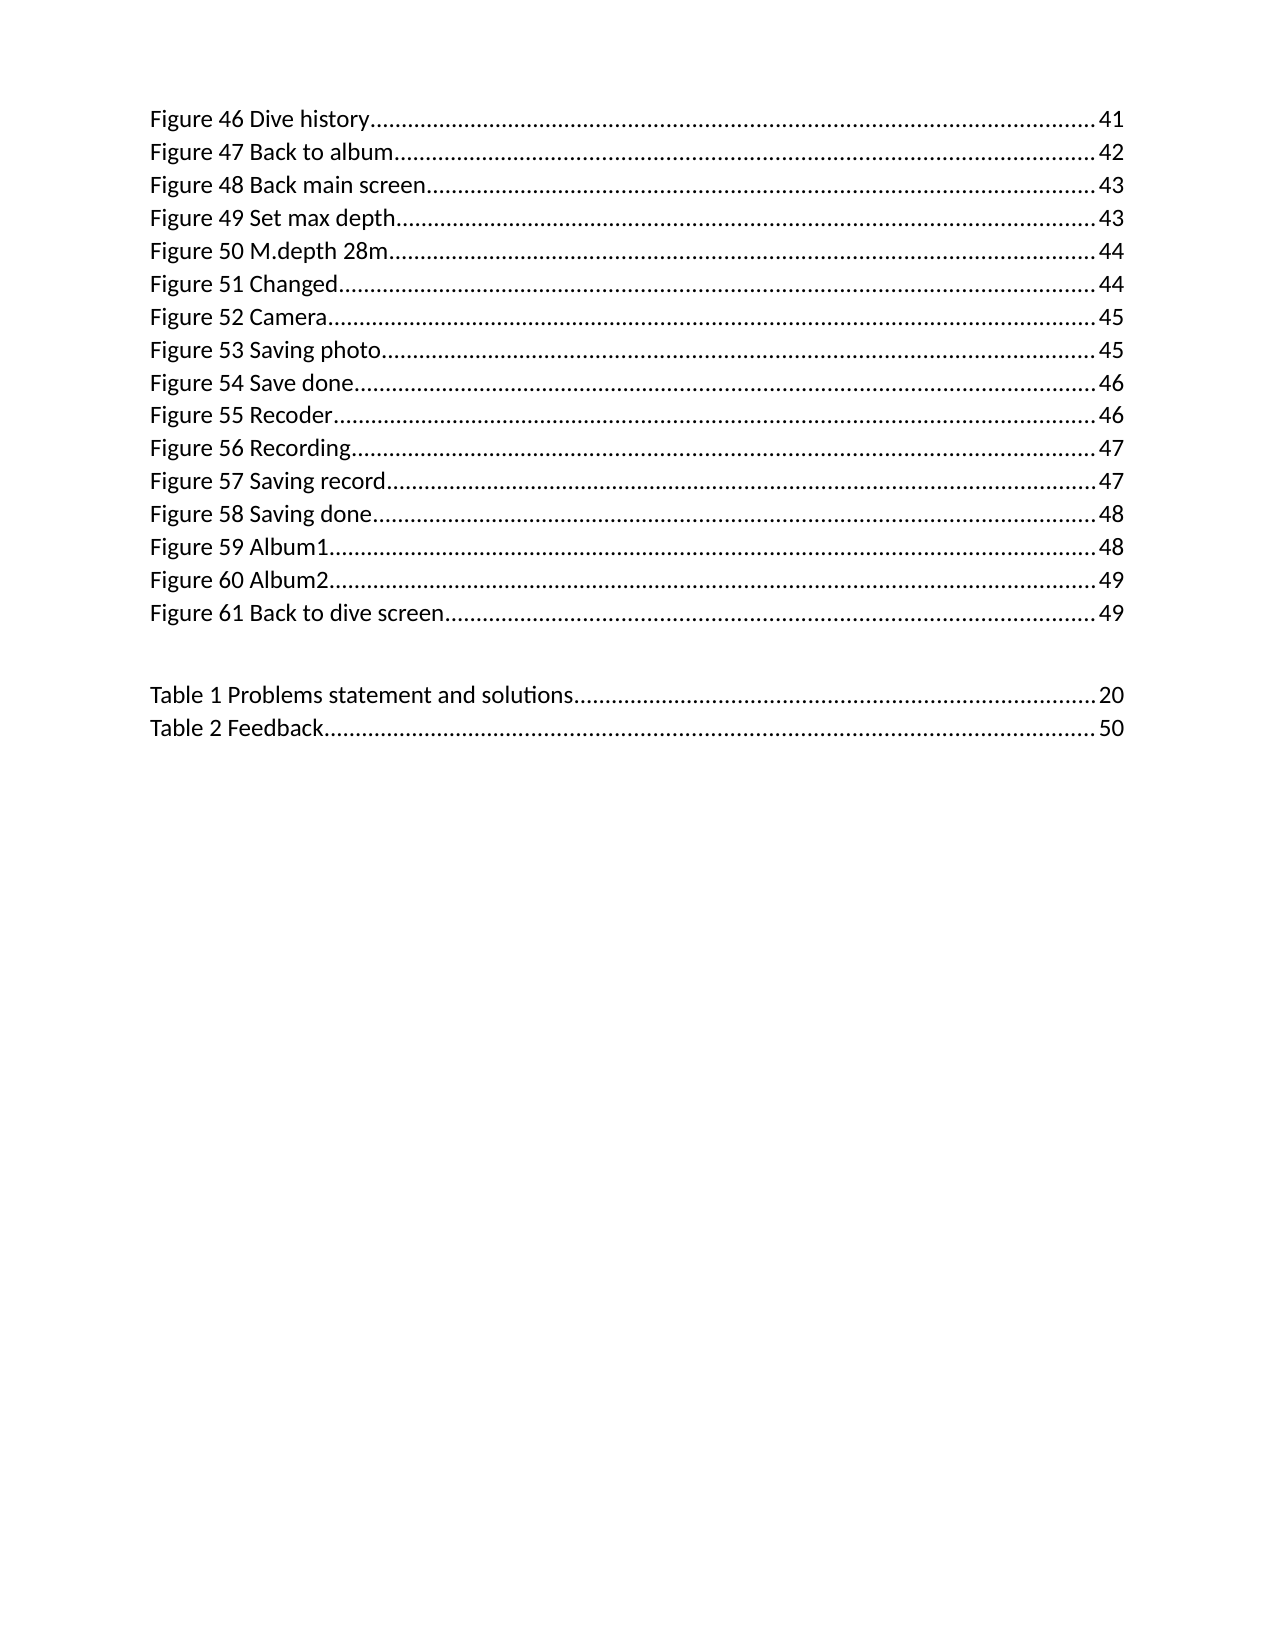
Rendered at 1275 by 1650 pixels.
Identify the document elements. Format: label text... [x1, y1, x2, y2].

text Figure 51 Changed 44 [150, 268, 1125, 298]
text Figure 60 Album2 49 [150, 564, 1125, 595]
text Figure 49 Set max depth 43 [150, 202, 1125, 233]
text Figure 61 Back to dive screen 49 [150, 597, 1125, 628]
text Figure 53 Saving photo 45 [150, 334, 1125, 364]
text Figure 50 M.depth 28m 44 [150, 235, 1125, 266]
text Table 2 Feedback 50 [150, 713, 1125, 743]
text Figure 55 Recoder 46 [150, 400, 1125, 430]
text Figure 47 Back to album 42 [150, 136, 1125, 167]
text Figure 46 Dive history 41 [150, 103, 1125, 134]
text Figure 59 Album1 48 [150, 531, 1125, 562]
text Figure 52 Camera 45 [150, 301, 1125, 331]
text Table 1 Problems statement and solutions 20 [150, 680, 1125, 710]
text Figure 57 Saving record 47 [150, 466, 1125, 496]
text Figure 48 Back main screen 43 [150, 169, 1125, 200]
text Figure 58 Saving done 48 [150, 498, 1125, 529]
text Figure 54 Save done 46 [150, 367, 1125, 397]
text Figure 56 Recording 47 [150, 433, 1125, 463]
